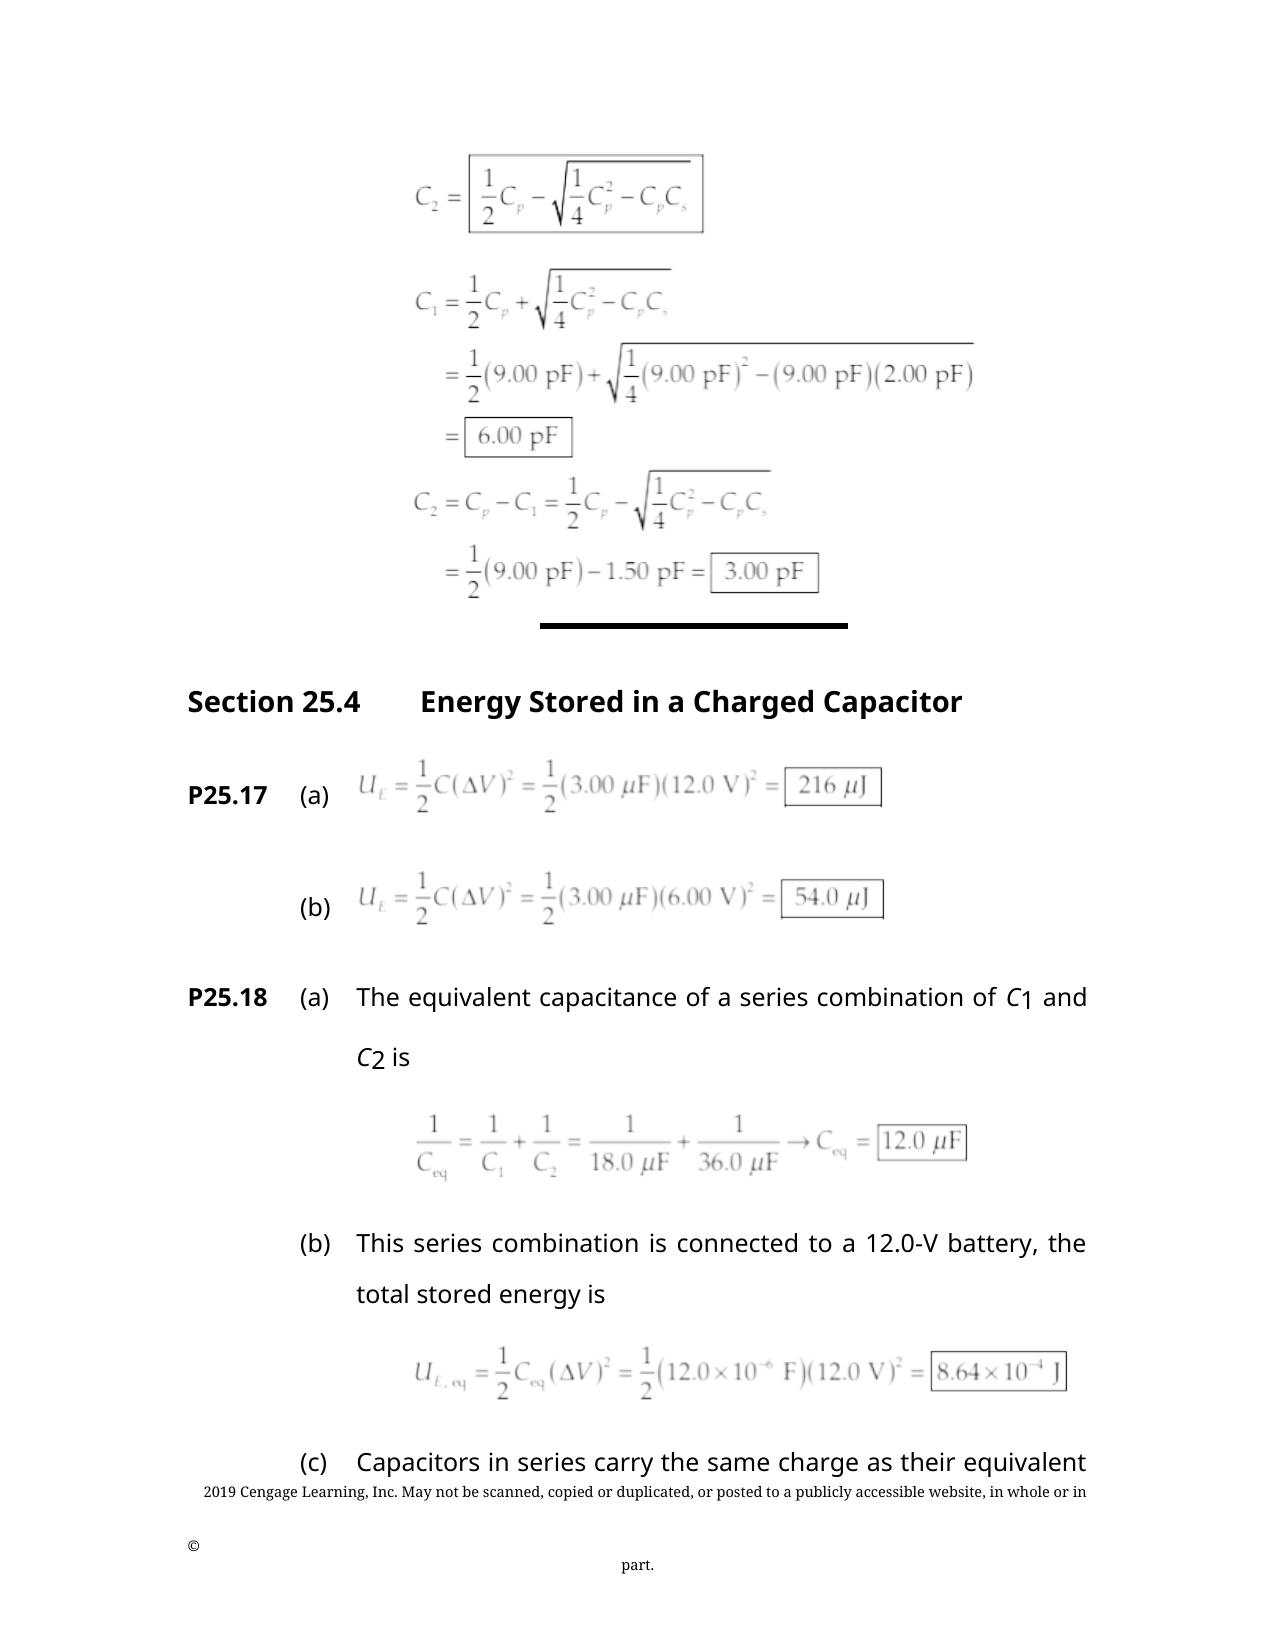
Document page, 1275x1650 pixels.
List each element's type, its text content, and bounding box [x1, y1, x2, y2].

text P25.18 (a) The equivalent capacitance of a series combination of C1 and C2 is [187, 977, 1087, 1076]
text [187, 1445, 1087, 1479]
text P25.17 (a) [187, 753, 1087, 836]
text (b) This series combination is connected to a 12.0-V battery, the total stored energy is [187, 1226, 1087, 1311]
text (b) [187, 865, 1087, 947]
text Section 25.4 Energy Stored in a Charged Capacitor [187, 681, 1087, 721]
